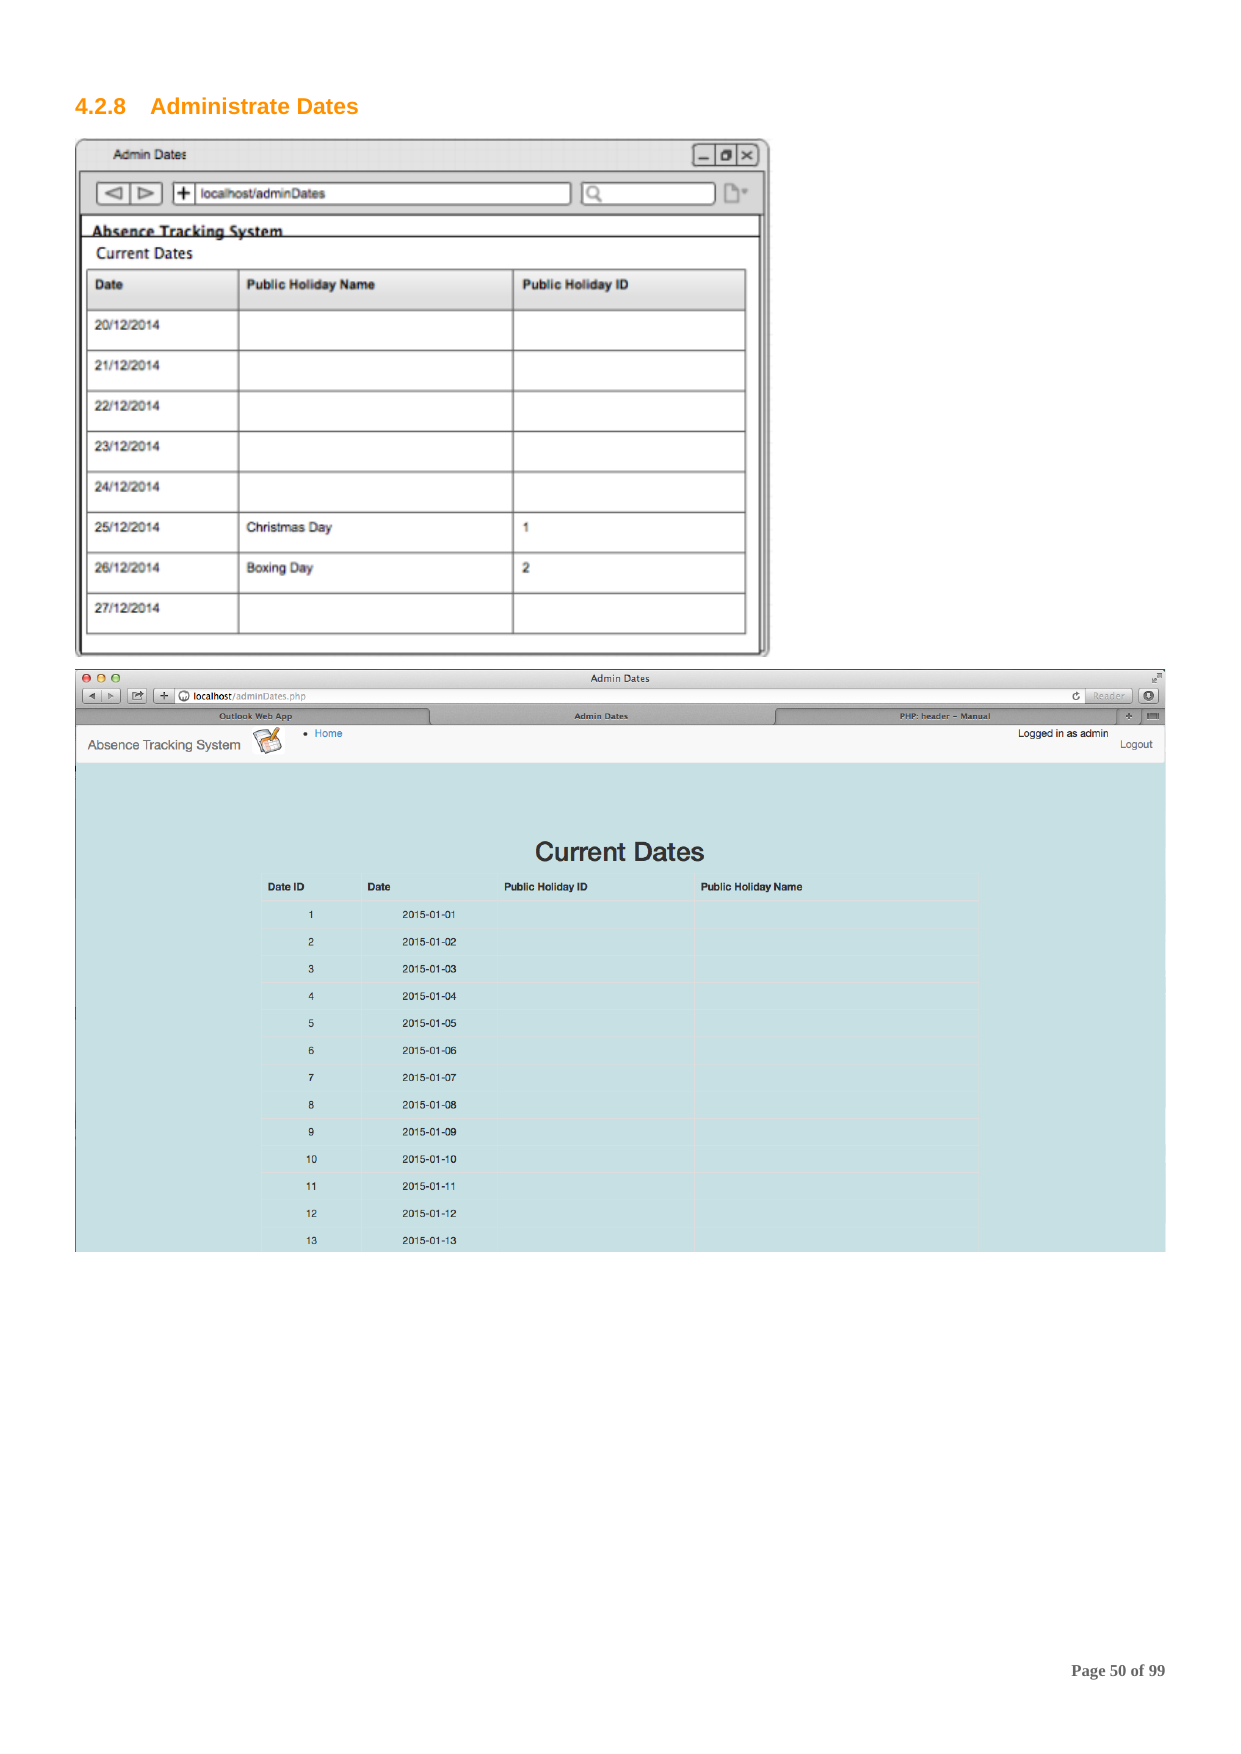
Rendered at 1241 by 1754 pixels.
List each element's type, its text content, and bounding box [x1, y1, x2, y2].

picture [75, 138, 773, 657]
subtitle Administrate Dates [75, 93, 1165, 119]
picture [75, 669, 1166, 1252]
